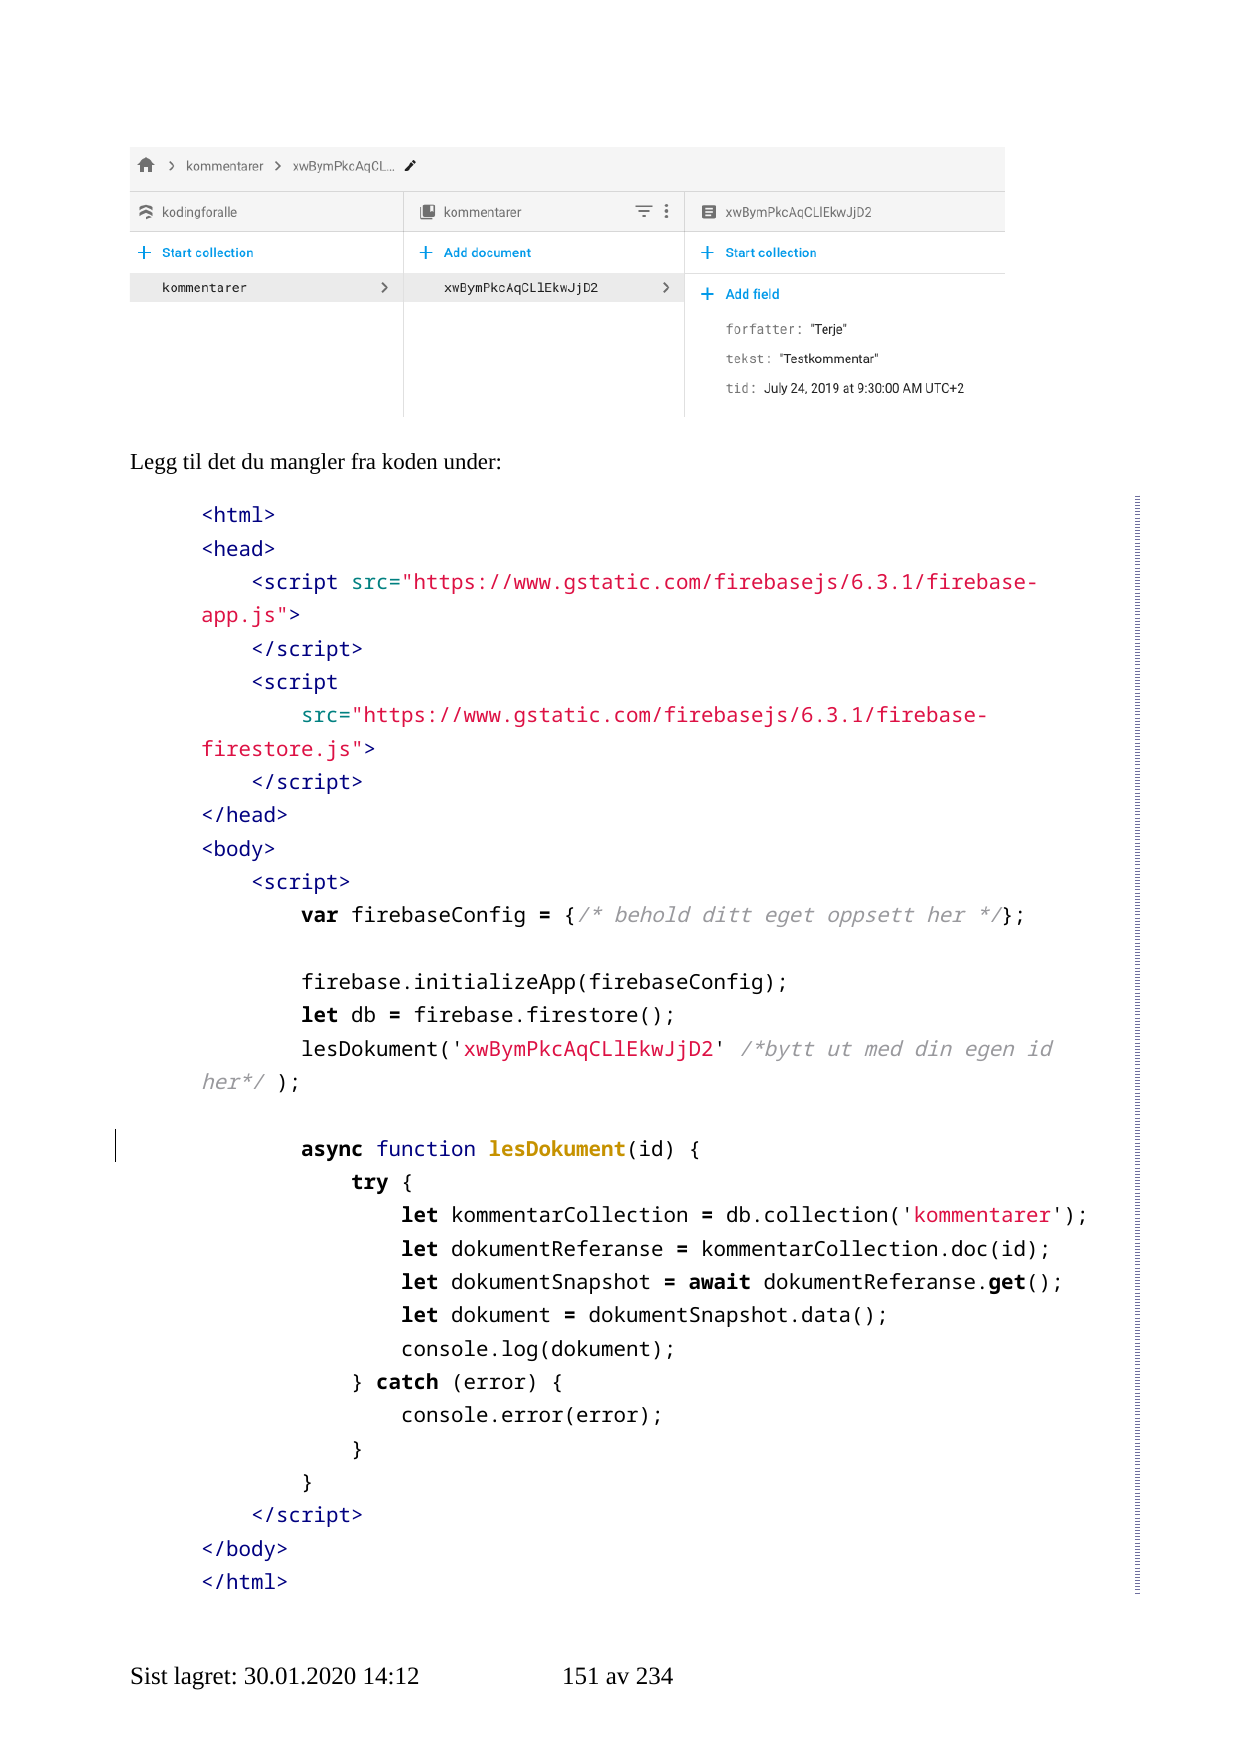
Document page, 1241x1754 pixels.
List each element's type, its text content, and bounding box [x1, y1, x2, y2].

text <html> <head> <script src="https://www.gstatic.com/firebasejs/6.3.1/firebase-app.js"> </script> <script src="https://www.gstatic.com/firebasejs/6.3.1/firebase-firestore.js"> </script> </head> <body> <script> var firebaseConfig = {/* behold ditt eget oppsett her */}; firebase.initializeApp(firebaseConfig); let db = firebase.firestore(); lesDokument('xwBymPkcAqCLlEkwJjD2' /*bytt ut med din egen id her*/ ); async function lesDokument(id) { try { let kommentarCollection = db.collection('kommentarer'); let dokumentReferanse = kommentarCollection.doc(id); let dokumentSnapshot = await dokumentReferanse.get(); let dokument = dokumentSnapshot.data(); console.log(dokument); } catch (error) { console.error(error); } } </script> </body> </html> [201, 496, 1140, 1596]
text Legg til det du mangler fra koden under: [130, 437, 1110, 475]
picture [129, 147, 1005, 417]
